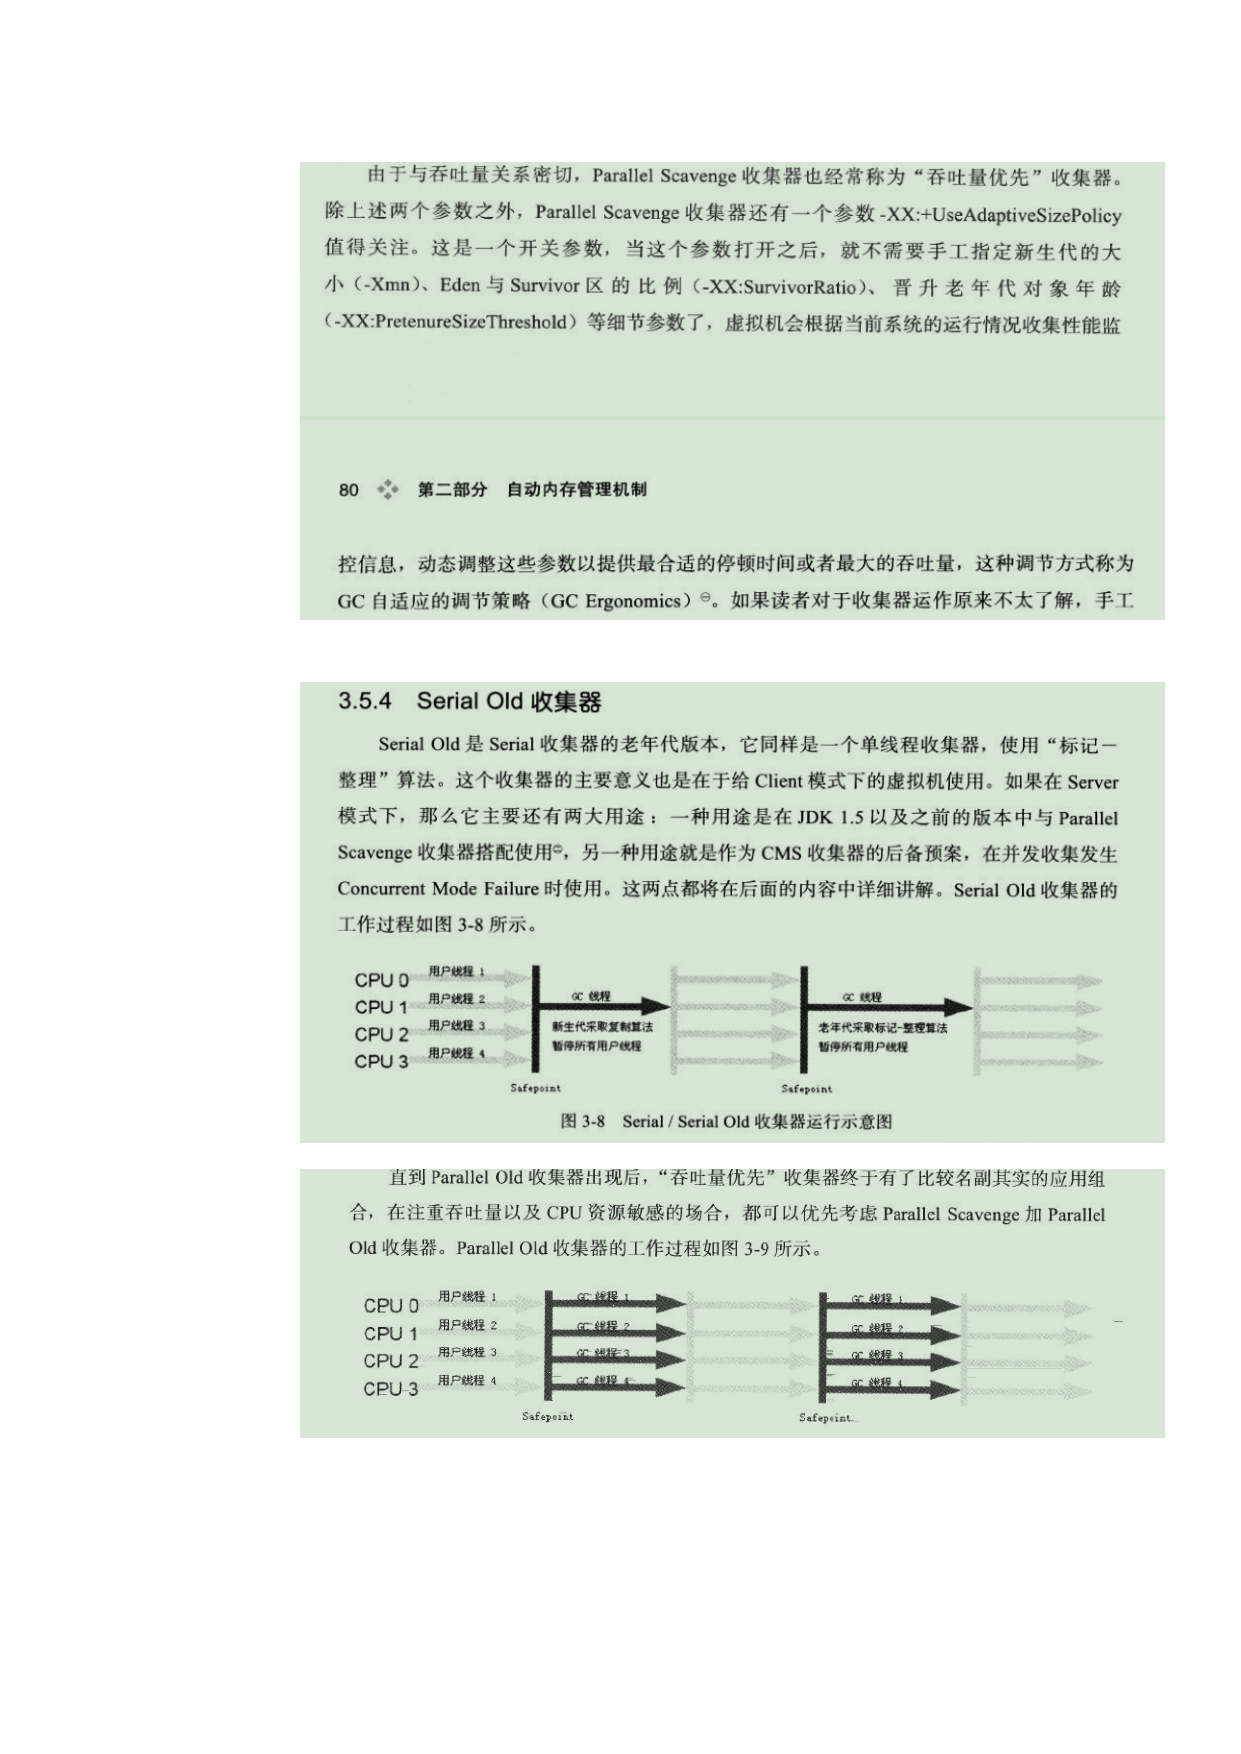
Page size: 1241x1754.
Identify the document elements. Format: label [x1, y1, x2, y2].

picture [300, 1169, 1166, 1438]
picture [300, 162, 1166, 620]
picture [300, 682, 1166, 1143]
